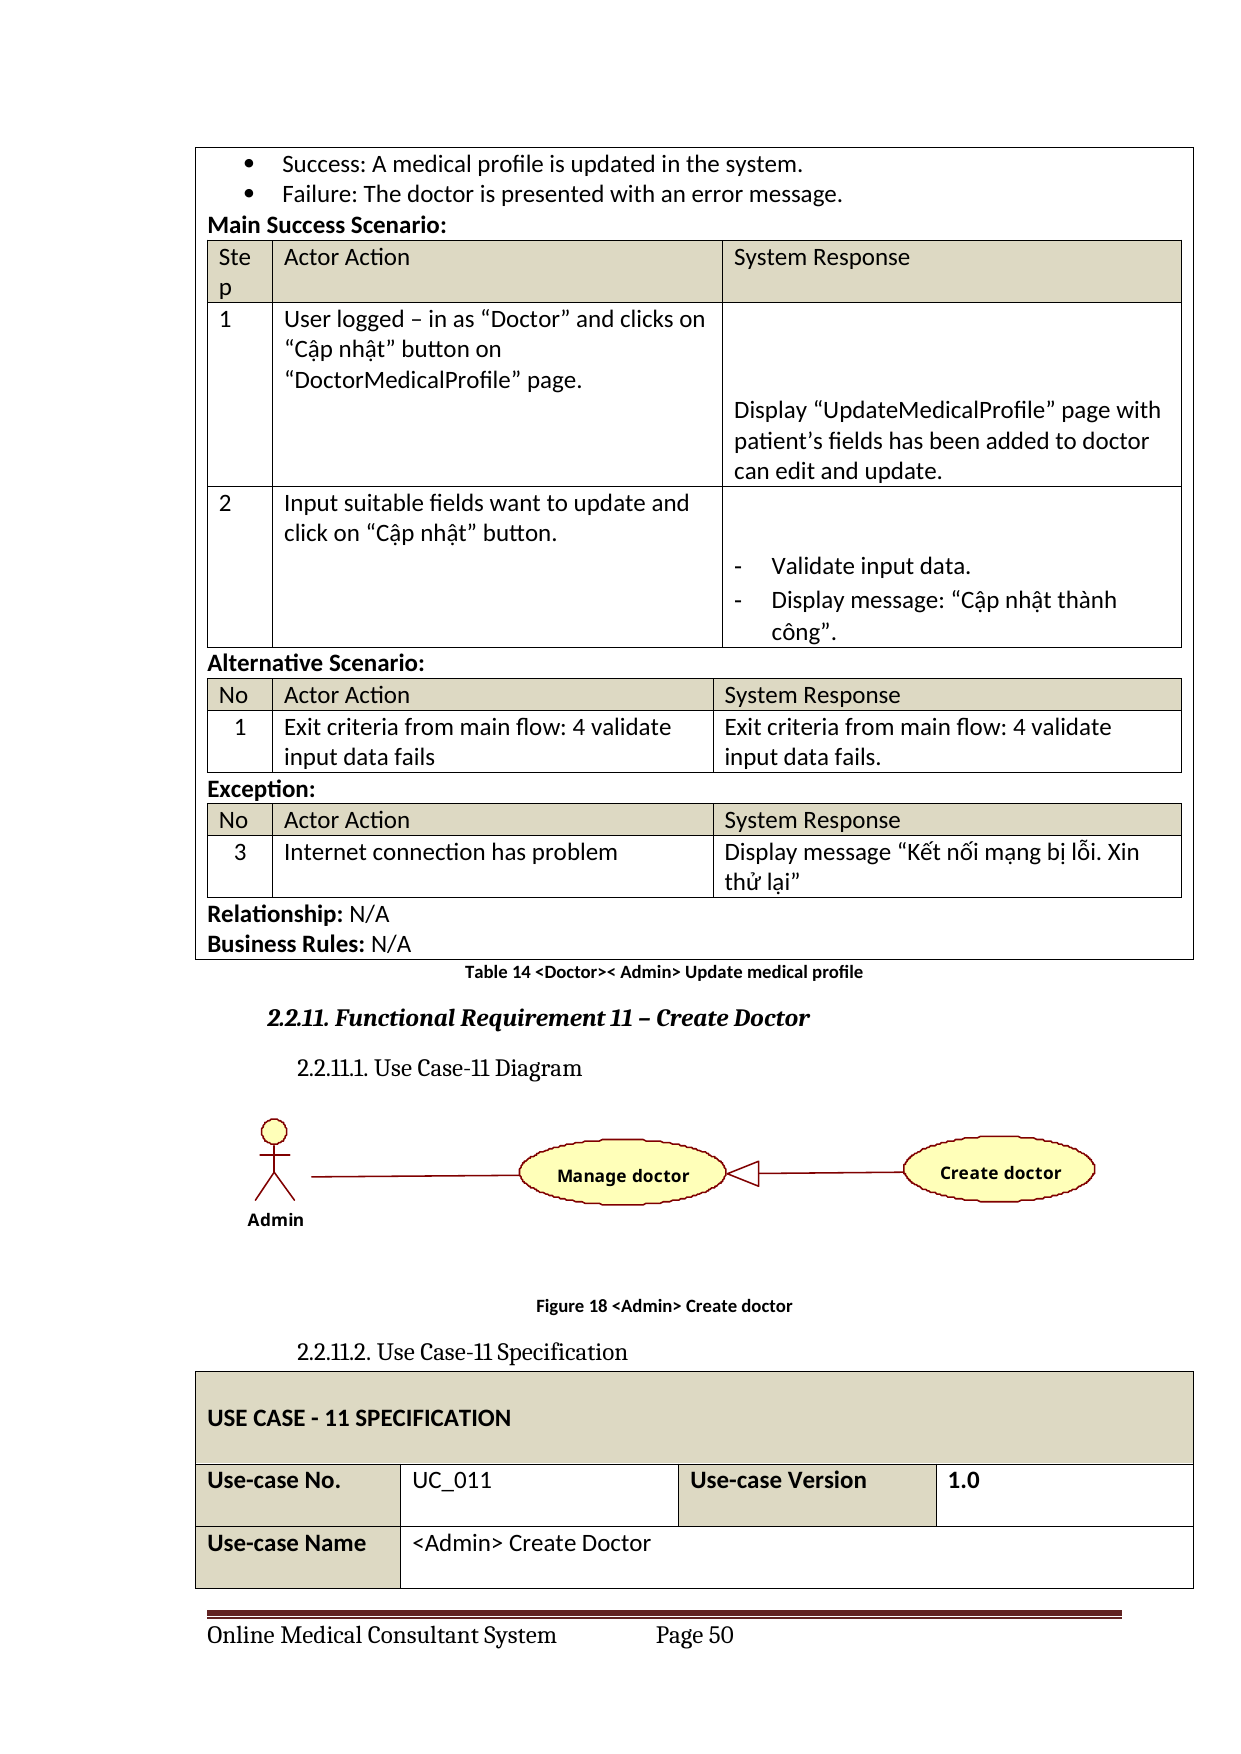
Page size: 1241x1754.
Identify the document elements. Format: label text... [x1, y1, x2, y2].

text Table <Doctor>< Admin> Update medical profile [207, 960, 1122, 983]
table_header USE CASE - 11 SPECIFICATION [196, 1372, 1193, 1463]
table_cell <Admin> Create Doctor [401, 1527, 1193, 1588]
subtitle Use Case-11 Diagram [282, 1053, 1122, 1082]
table_cell 1.0 [937, 1465, 1193, 1526]
subtitle Use Case-11 Specification [282, 1338, 1122, 1367]
table_cell Use-case No. [196, 1465, 400, 1526]
table_cell Use-case Version [679, 1465, 936, 1526]
table_cell Use-case Name [196, 1527, 400, 1588]
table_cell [196, 148, 1193, 959]
subtitle Functional Requirement 11 – Create Doctor [267, 1004, 1122, 1033]
table_cell UC_011 [401, 1465, 678, 1526]
text Figure <Admin> Create doctor [207, 1294, 1122, 1317]
